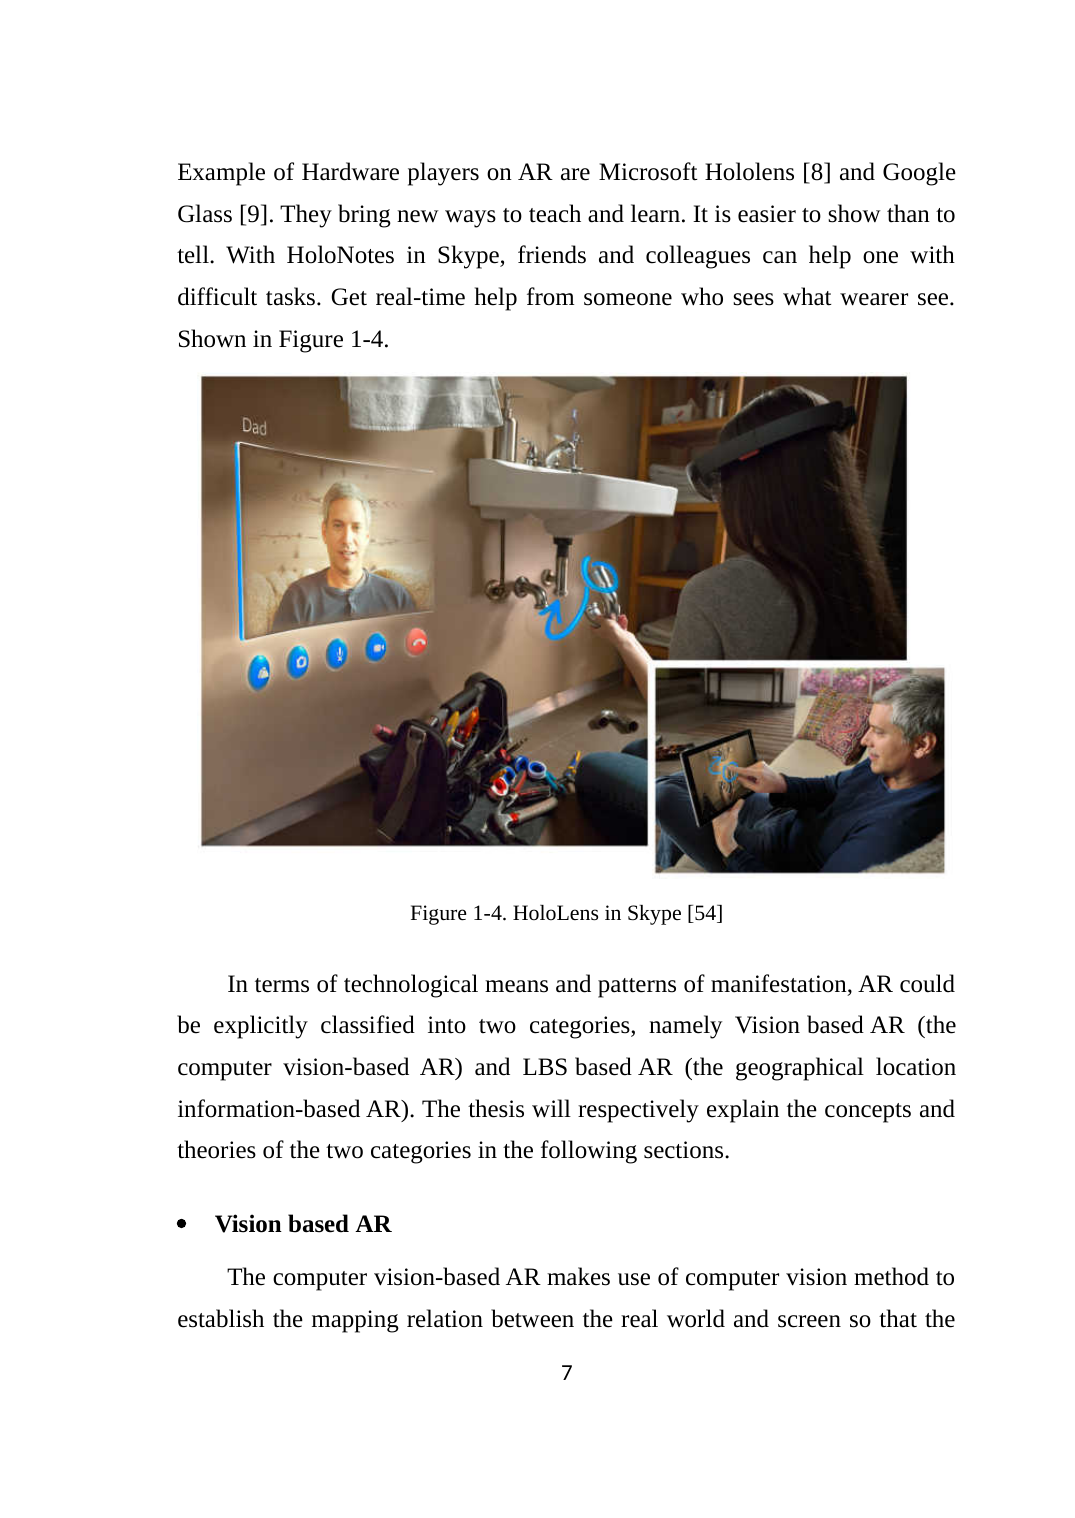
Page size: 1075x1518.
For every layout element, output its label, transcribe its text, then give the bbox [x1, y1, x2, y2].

text Figure 1-4. HoloLens in Skype [54] [177, 900, 956, 925]
picture [180, 355, 953, 882]
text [177, 147, 956, 355]
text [177, 1252, 956, 1335]
text In terms of technological means and patterns of manifestation, AR could be explicitly classified into two categories, namely Vision based AR (the computer vision-based AR) and LBS based AR (the geographical location information-based AR). The thesis will respectively explain the concepts and theories of the two categories in the following sections. [177, 959, 956, 1167]
list Vision based AR [177, 1209, 956, 1238]
